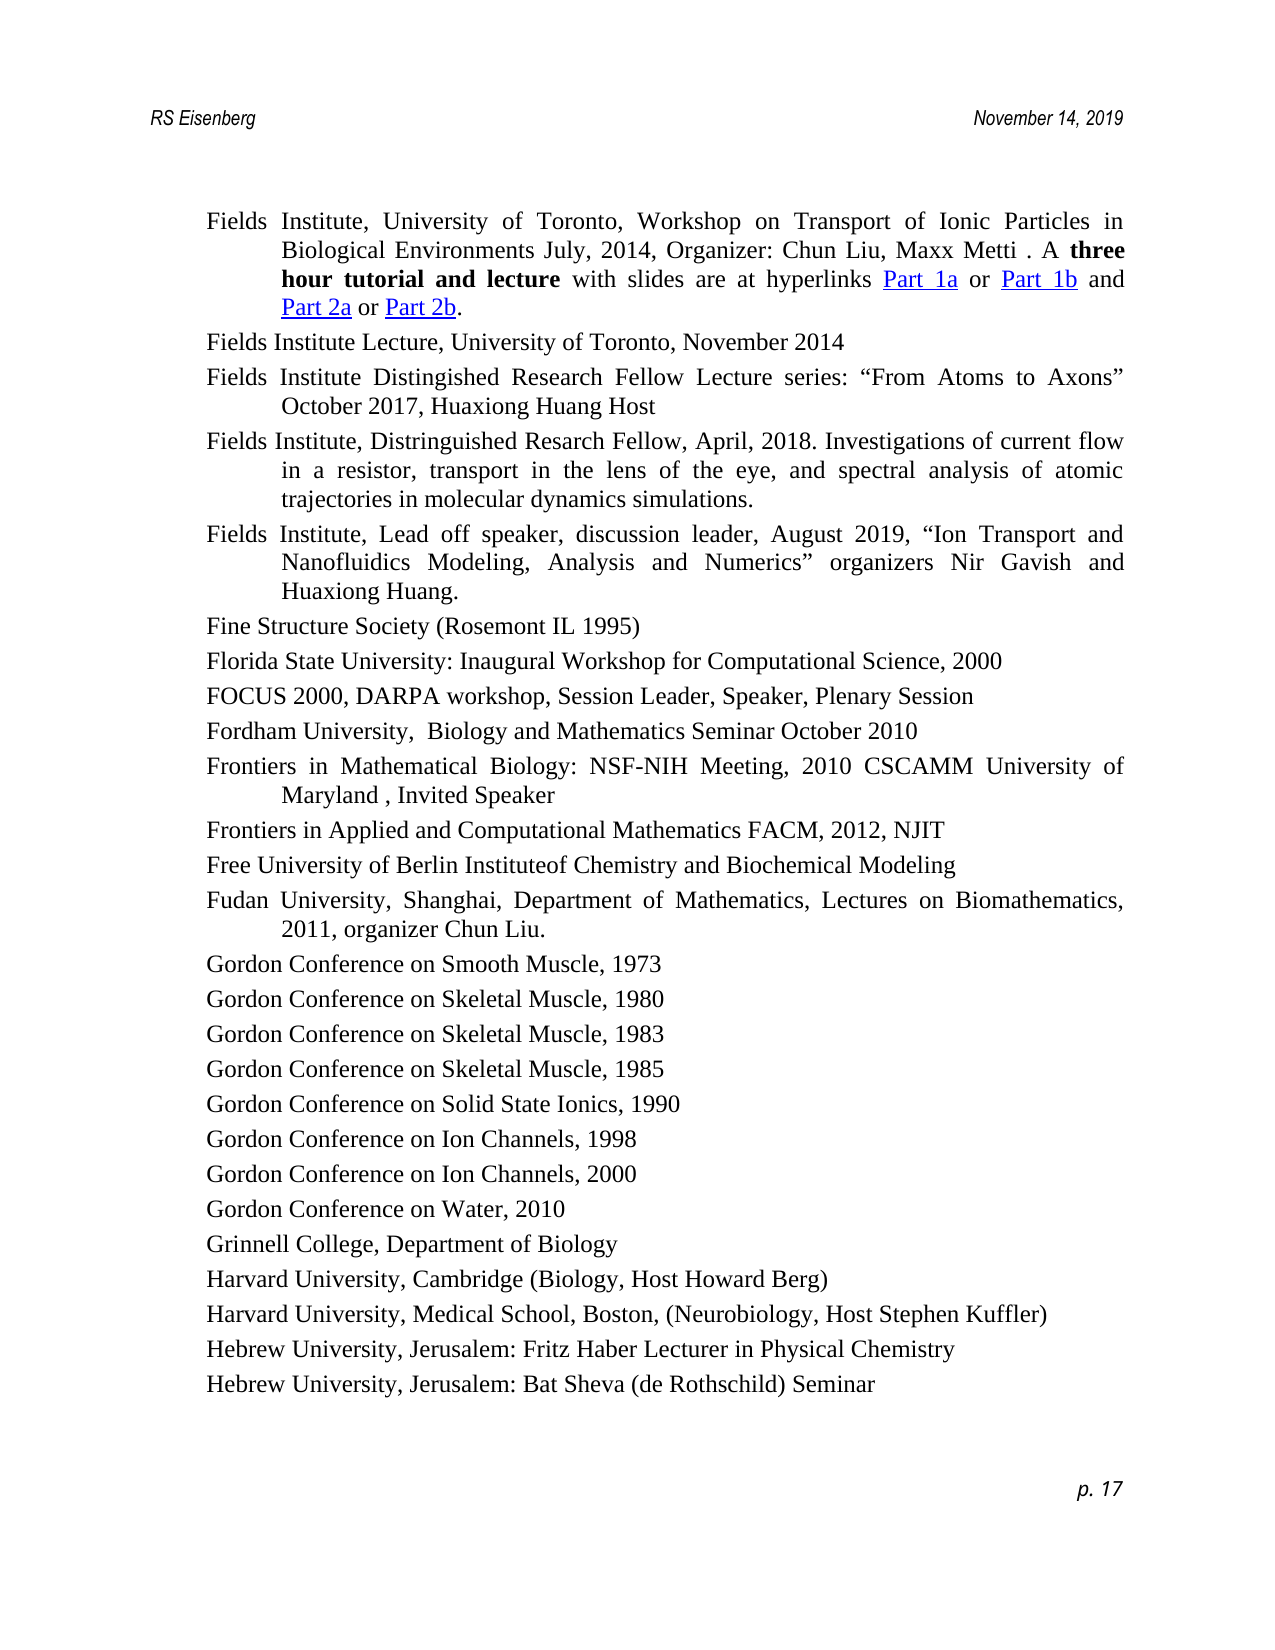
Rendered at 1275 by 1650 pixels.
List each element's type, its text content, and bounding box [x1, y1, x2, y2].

text Fine Structure Society (Rosemont IL 1995) [206, 611, 1125, 640]
text Harvard University, Cambridge (Biology, Host Howard Berg) [206, 1264, 1125, 1292]
text Gordon Conference on Skeletal Muscle, 1985 [206, 1054, 1125, 1082]
text Gordon Conference on Solid State Ionics, 1990 [206, 1089, 1125, 1117]
text Hebrew University, Jerusalem: Fritz Haber Lecturer in Physical Chemistry [206, 1334, 1125, 1362]
text Fields Institute Distingished Research Fellow Lecture series: “From Atoms to Axons” October 2017, Huaxiong Huang Host [206, 362, 1125, 420]
text Gordon Conference on Ion Channels, 2000 [206, 1159, 1125, 1187]
text Grinnell College, Department of Biology [206, 1229, 1125, 1257]
text Fields Institute, University of Toronto, Workshop on Transport of Ionic Particles in Biological Environments July, 2014, Organizer: Chun Liu, Maxx Metti . A three hour tutorial and lecture with slides are at hyperlinks Part 1a or Part 1b and Part 2a or Part 2b. [206, 206, 1125, 321]
text Florida State University: Inaugural Workshop for Computational Science, 2000 [206, 646, 1125, 675]
text Gordon Conference on Smooth Muscle, 1973 [206, 949, 1125, 977]
text Fordham University, Biology and Mathematics Seminar October 2010 [206, 716, 1125, 745]
text Frontiers in Applied and Computational Mathematics FACM, 2012, NJIT [206, 815, 1125, 844]
text Fudan University, Shanghai, Department of Mathematics, Lectures on Biomathematics, 2011, organizer Chun Liu. [206, 885, 1125, 942]
text Gordon Conference on Water, 2010 [206, 1194, 1125, 1222]
text Fields Institute Lecture, University of Toronto, November 2014 [206, 327, 1125, 356]
text Hebrew University, Jerusalem: Bat Sheva (de Rothschild) Seminar [206, 1369, 1125, 1397]
text Fields Institute, Lead off speaker, discussion leader, August 2019, “Ion Transport and Nanofluidics Modeling, Analysis and Numerics” organizers Nir Gavish and Huaxiong Huang. [206, 519, 1125, 605]
text FOCUS 2000, DARPA workshop, Session Leader, Speaker, Plenary Session [206, 681, 1125, 710]
text Gordon Conference on Ion Channels, 1998 [206, 1124, 1125, 1152]
text Frontiers in Mathematical Biology: NSF-NIH Meeting, 2010 CSCAMM University of Maryland , Invited Speaker [206, 751, 1125, 809]
text Free University of Berlin Instituteof Chemistry and Biochemical Modeling [206, 850, 1125, 879]
text Fields Institute, Distringuished Resarch Fellow, April, 2018. Investigations of current flow in a resistor, transport in the lens of the eye, and spectral analysis of atomic trajectories in molecular dynamics simulations. [206, 426, 1125, 512]
text Harvard University, Medical School, Boston, (Neurobiology, Host Stephen Kuffler) [206, 1299, 1125, 1327]
text Gordon Conference on Skeletal Muscle, 1980 [206, 984, 1125, 1012]
text Gordon Conference on Skeletal Muscle, 1983 [206, 1019, 1125, 1047]
